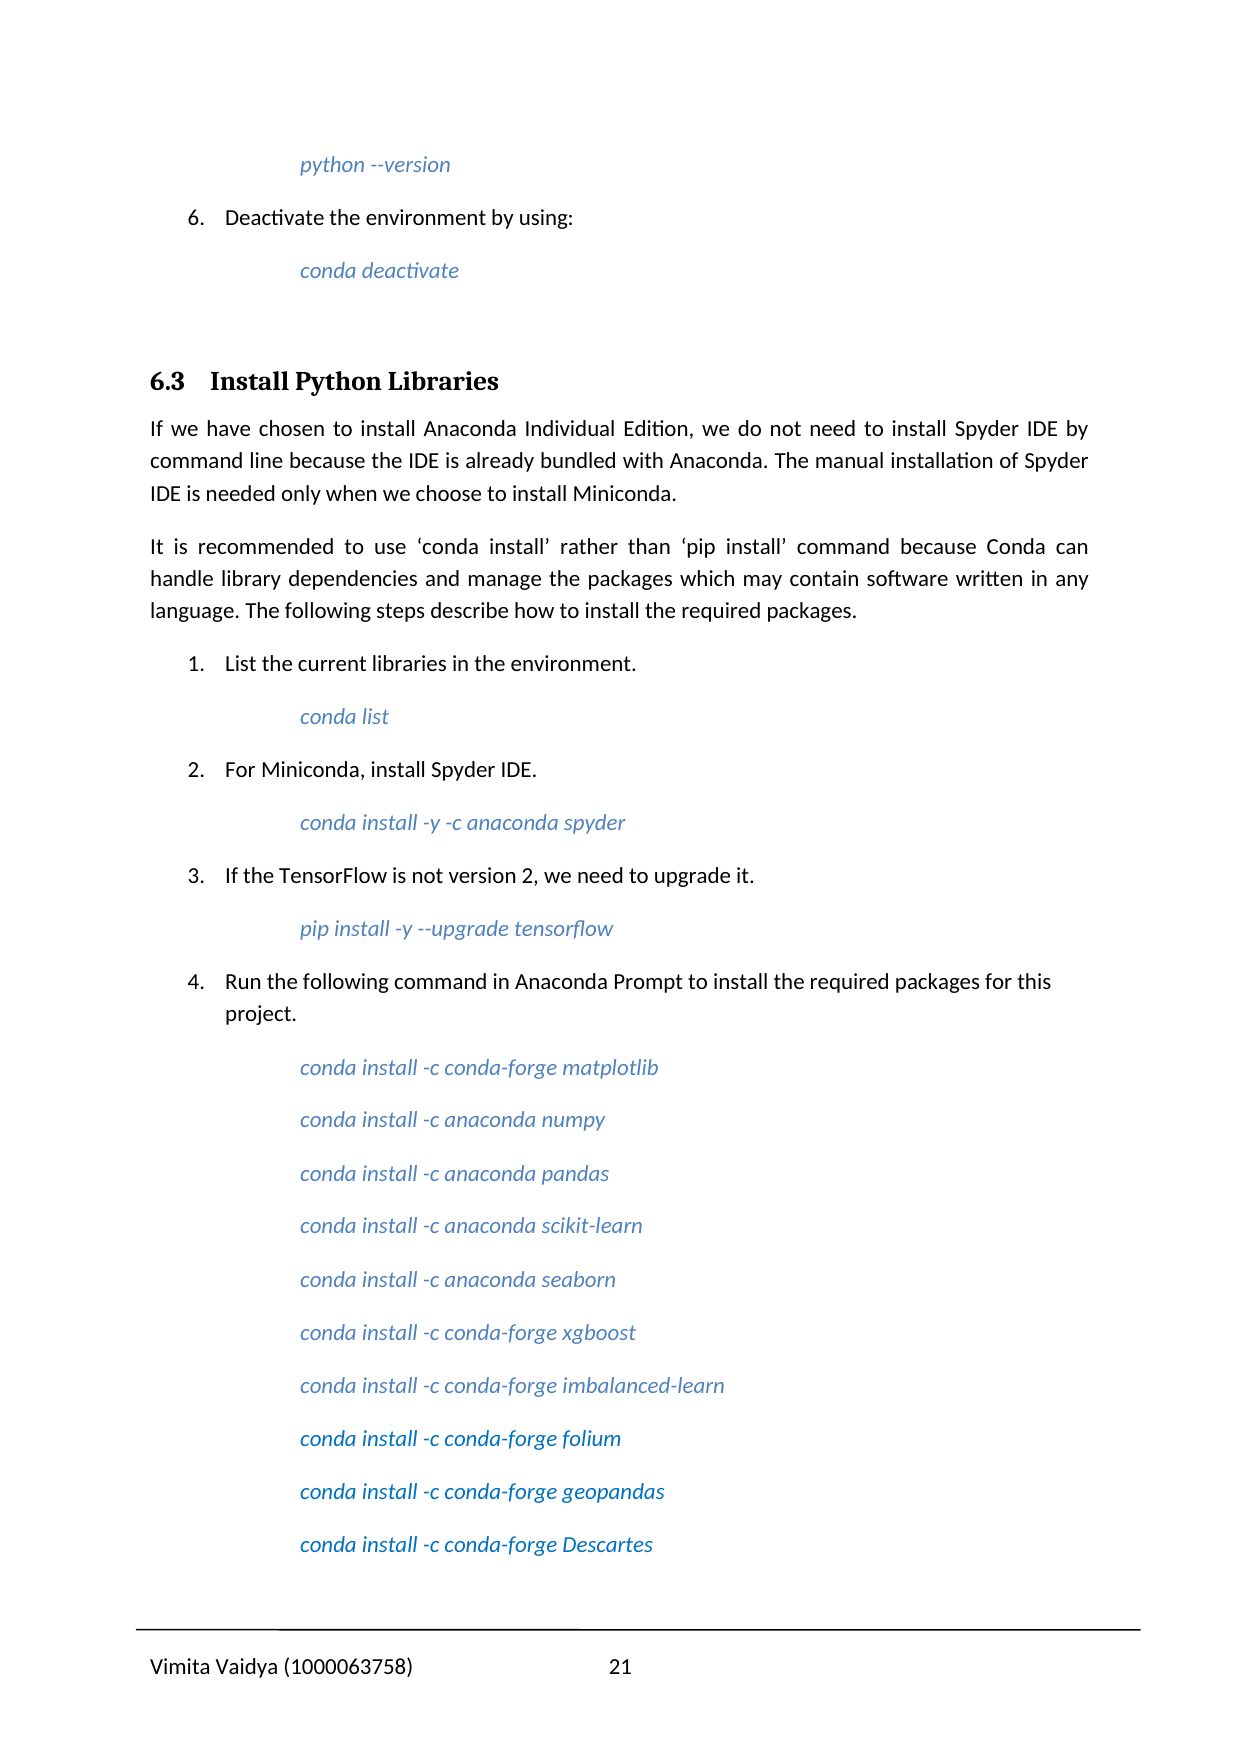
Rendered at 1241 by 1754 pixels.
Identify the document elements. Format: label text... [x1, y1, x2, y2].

list If the TensorFlow is not version 2, we need to upgrade it. [187, 861, 1090, 889]
text conda install -c conda-forge imbalanced-learn [300, 1371, 1090, 1399]
text conda list [262, 702, 1090, 730]
list For Miniconda, install Spyder IDE. [187, 755, 1090, 783]
text It is recommended to use ‘conda install’ rather than ‘pip install’ command because Conda can handle library dependencies and manage the packages which may contain software written in any language. The following steps describe how to install the required packages. [150, 532, 1090, 624]
text conda install -c conda-forge folium [225, 1424, 1090, 1452]
text If we have chosen to install Anaconda Individual Edition, we do not need to install Spyder IDE by command line because the IDE is already bundled with Anaconda. The manual installation of Spyder IDE is needed only when we choose to install Miniconda. [150, 414, 1090, 507]
text conda install -c conda-forge matplotlib [300, 1053, 1090, 1081]
text conda install -c conda-forge geopandas [225, 1477, 1090, 1505]
text conda deactivate [262, 256, 1090, 284]
text pip install -y --upgrade tensorflow [262, 914, 1090, 942]
text conda install -c conda-forge Descartes [225, 1530, 1090, 1558]
list List the current libraries in the environment. [187, 649, 1090, 677]
list Run the following command in Anaconda Prompt to install the required packages for this project. [187, 967, 1090, 1028]
text conda install -c anaconda scikit-learn [300, 1212, 1090, 1240]
text conda install -c anaconda numpy [300, 1106, 1090, 1134]
text conda install -c conda-forge xgboost [300, 1318, 1090, 1346]
list Deactivate the environment by using: [187, 203, 1090, 231]
text conda install -c anaconda seaborn [300, 1265, 1090, 1293]
subtitle Install Python Libraries [150, 366, 1090, 397]
text conda install -y -c anaconda spyder [262, 808, 1090, 836]
text conda install -c anaconda pandas [300, 1159, 1090, 1187]
text python --version [262, 150, 1090, 178]
